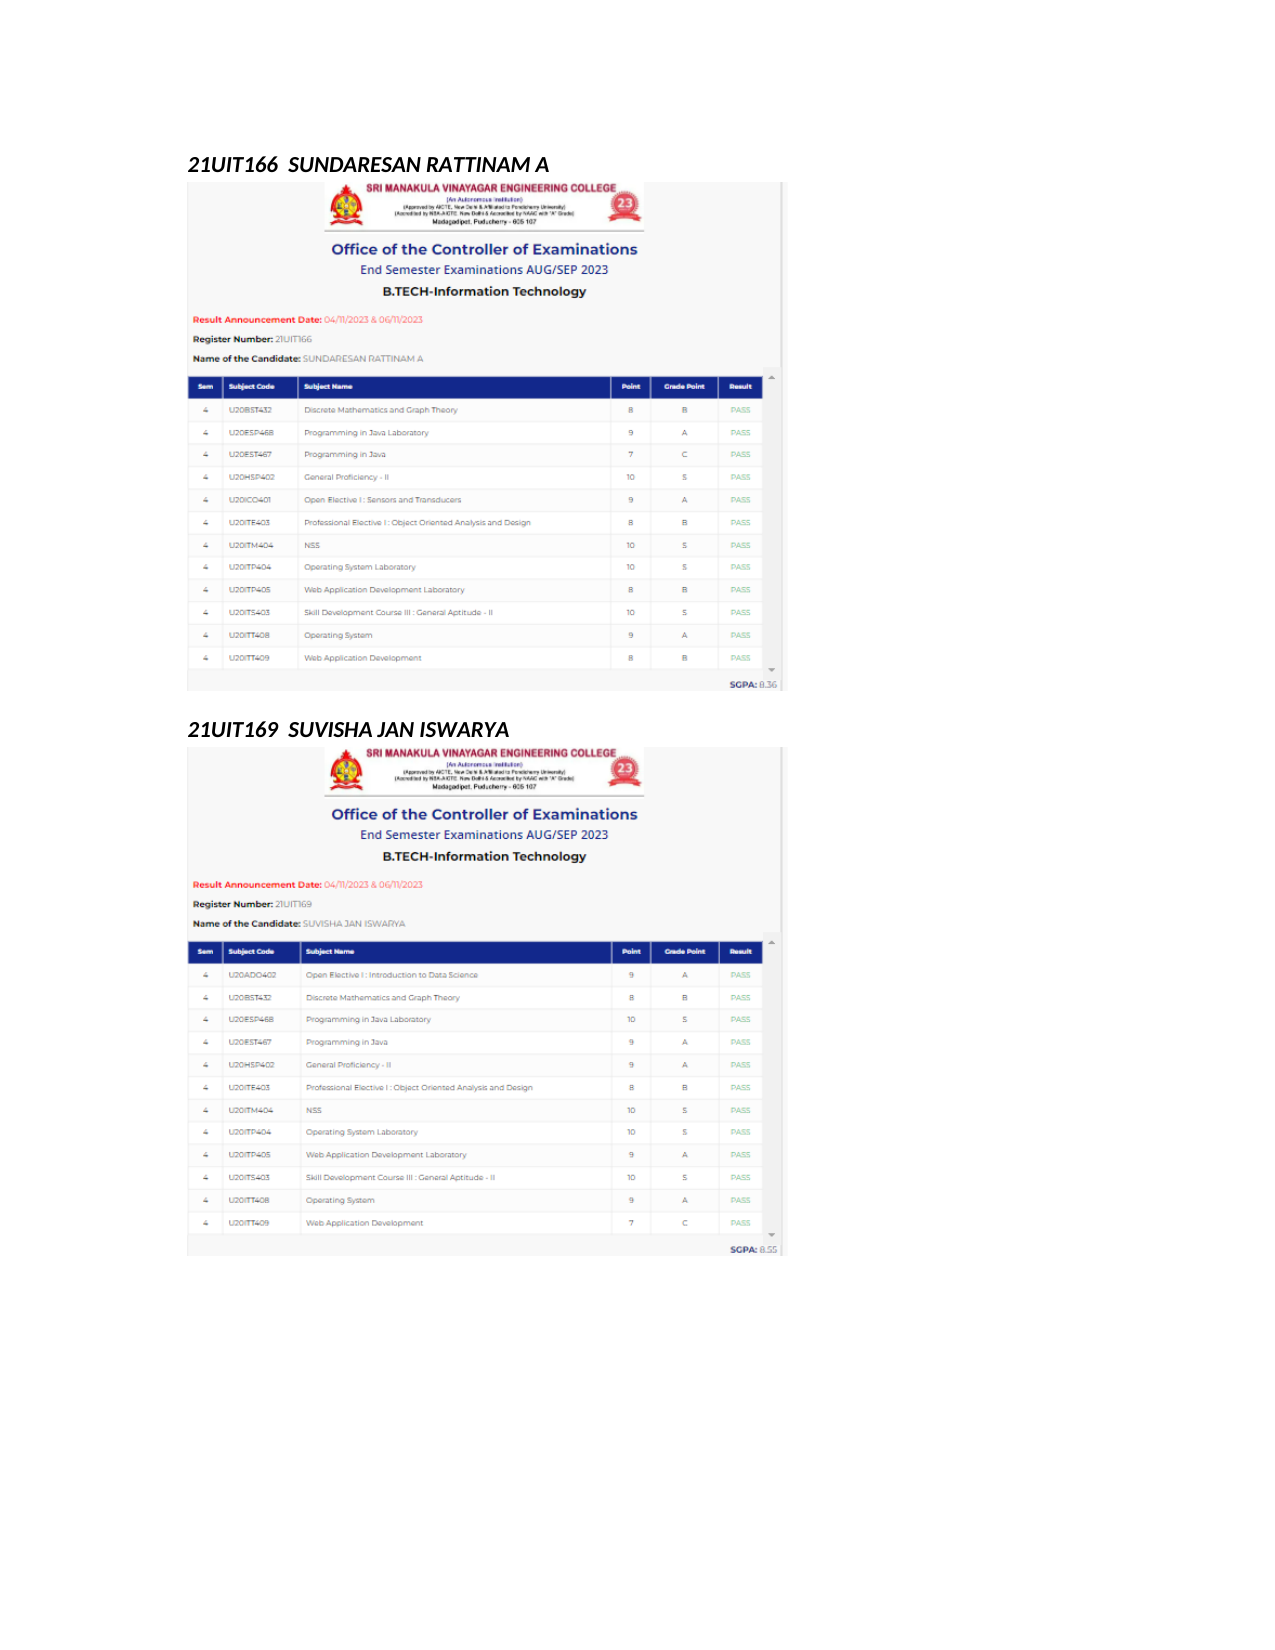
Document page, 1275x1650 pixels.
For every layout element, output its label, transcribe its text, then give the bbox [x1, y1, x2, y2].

subtitle 21UIT166 SUNDARESAN RATTINAM A [187, 150, 1087, 178]
subtitle 21UIT169 SUVISHA JAN ISWARYA [187, 715, 1087, 743]
picture [187, 747, 788, 1256]
picture [187, 182, 788, 691]
